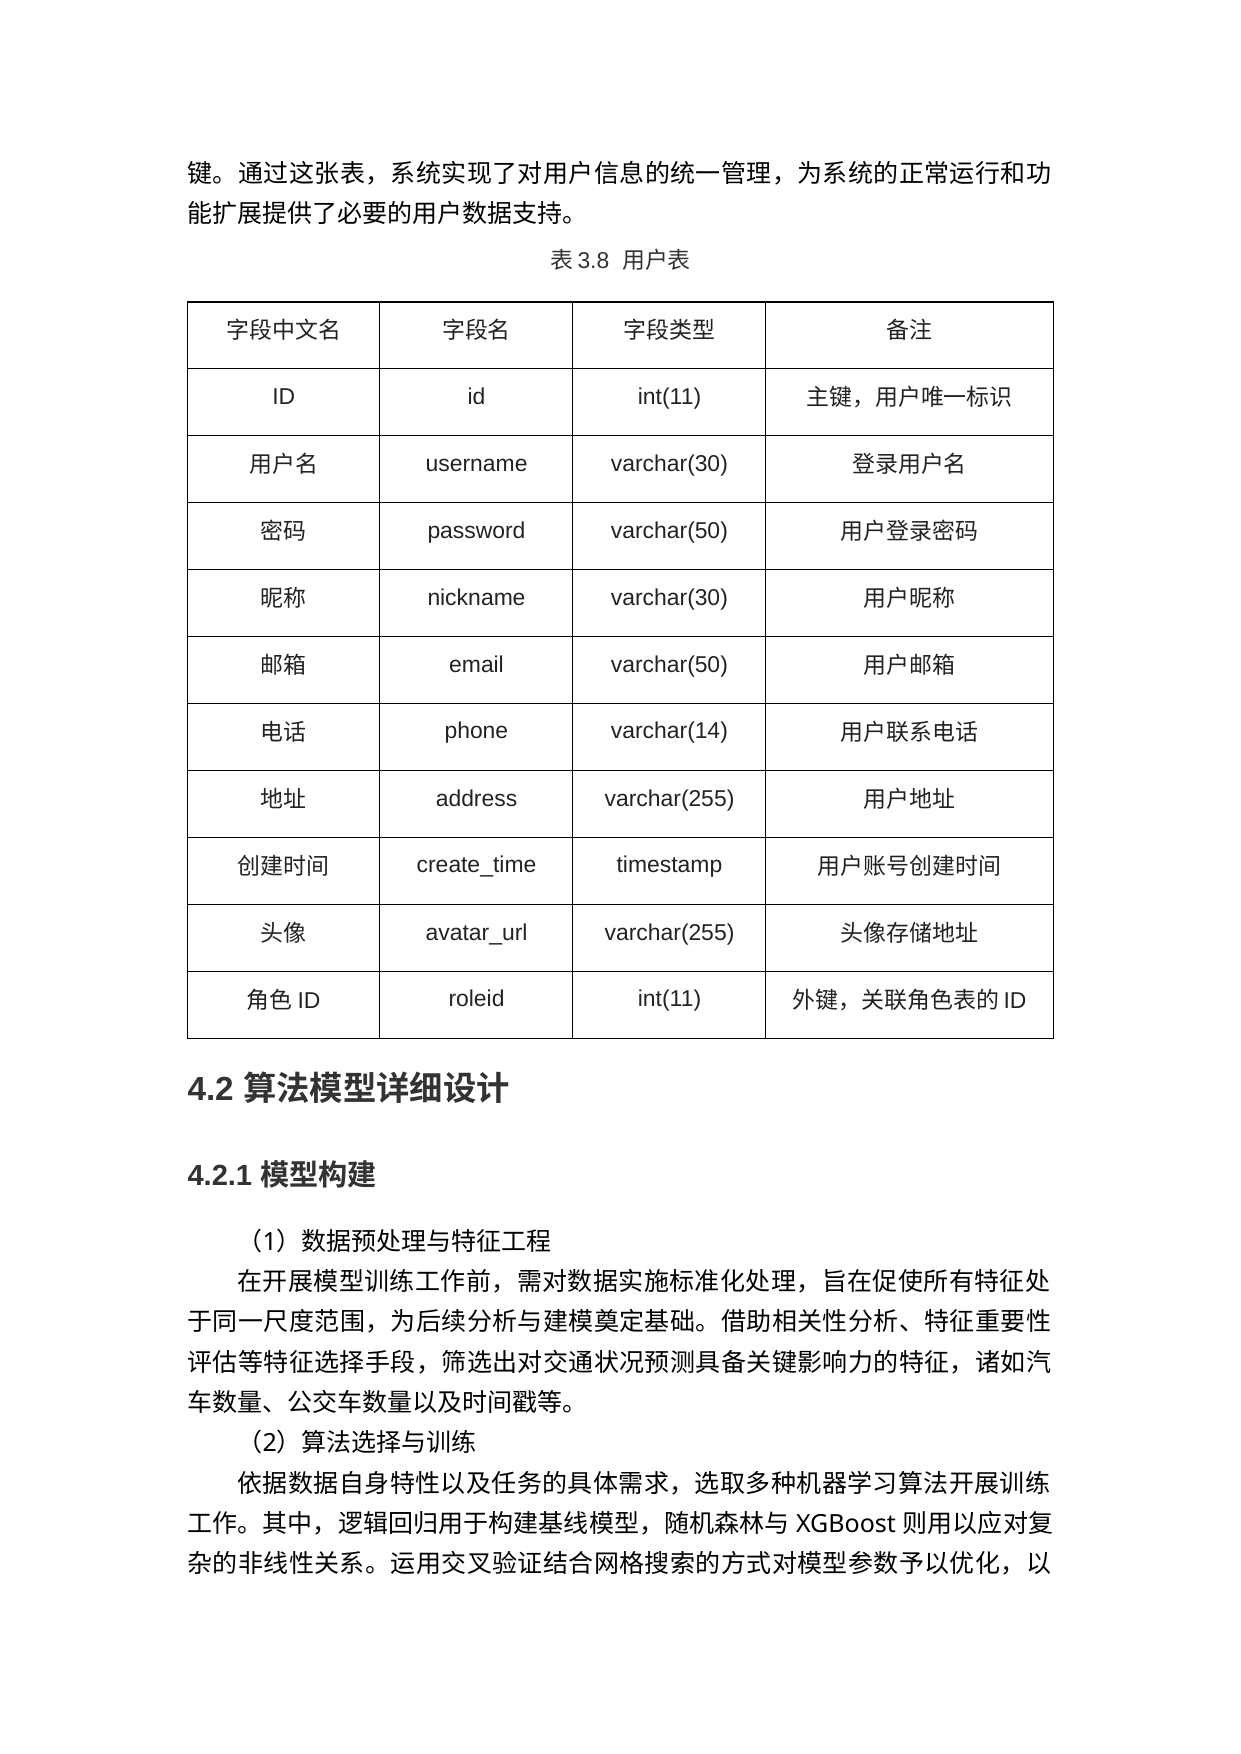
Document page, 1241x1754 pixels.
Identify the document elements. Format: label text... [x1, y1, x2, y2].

table_header 字段类型 [573, 303, 765, 368]
text （1）数据预处理与特征工程 [187, 1219, 1053, 1259]
table_cell ID [188, 369, 379, 435]
table_cell avatar_url [380, 905, 572, 971]
subtitle 4.2.1 模型构建 [187, 1132, 1053, 1213]
table_cell varchar(50) [573, 637, 765, 703]
table_cell varchar(14) [573, 704, 765, 770]
table_cell create_time [380, 838, 572, 904]
table_header 备注 [766, 303, 1053, 368]
table_cell address [380, 771, 572, 837]
table_cell 用户登录密码 [766, 503, 1053, 569]
table_cell varchar(30) [573, 570, 765, 636]
table_cell 用户联系电话 [766, 704, 1053, 770]
table_header 字段中文名 [188, 303, 379, 368]
table_cell timestamp [573, 838, 765, 904]
table_cell 外键，关联角色表的ID [766, 972, 1053, 1038]
table_cell 地址 [188, 771, 379, 837]
text 在开展模型训练工作前，需对数据实施标准化处理，旨在促使所有特征处于同一尺度范围，为后续分析与建模奠定基础。借助相关性分析、特征重要性评估等特征选择手段，筛选出对交通状况预测具备关键影响力的特征，诸如汽车数量、公交车数量以及时间戳等。 [187, 1259, 1053, 1421]
table_cell 主键，用户唯一标识 [766, 369, 1053, 435]
table_cell phone [380, 704, 572, 770]
table_cell 用户账号创建时间 [766, 838, 1053, 904]
table_cell int(11) [573, 972, 765, 1038]
table_cell varchar(30) [573, 436, 765, 502]
table_cell int(11) [573, 369, 765, 435]
table_cell 头像 [188, 905, 379, 971]
table_cell email [380, 637, 572, 703]
table_cell 角色 ID [188, 972, 379, 1038]
table_cell username [380, 436, 572, 502]
table_cell 电话 [188, 704, 379, 770]
table_cell nickname [380, 570, 572, 636]
table_cell varchar(255) [573, 771, 765, 837]
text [187, 1461, 1053, 1582]
table_cell 用户昵称 [766, 570, 1053, 636]
table_cell roleid [380, 972, 572, 1038]
table_cell 用户邮箱 [766, 637, 1053, 703]
table_cell 头像存储地址 [766, 905, 1053, 971]
table_cell 用户名 [188, 436, 379, 502]
text （2）算法选择与训练 [187, 1421, 1053, 1461]
table_header 字段名 [380, 303, 572, 368]
table_cell password [380, 503, 572, 569]
table_cell 昵称 [188, 570, 379, 636]
subtitle 4.2 算法模型详细设计 [187, 1045, 1053, 1126]
table_cell 用户地址 [766, 771, 1053, 837]
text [187, 151, 1053, 232]
table_cell 创建时间 [188, 838, 379, 904]
table_cell id [380, 369, 572, 435]
table_cell varchar(255) [573, 905, 765, 971]
table_cell varchar(50) [573, 503, 765, 569]
text 表3.8 用户表 [187, 238, 1053, 278]
table_cell 密码 [188, 503, 379, 569]
table_cell 登录用户名 [766, 436, 1053, 502]
table_cell 邮箱 [188, 637, 379, 703]
